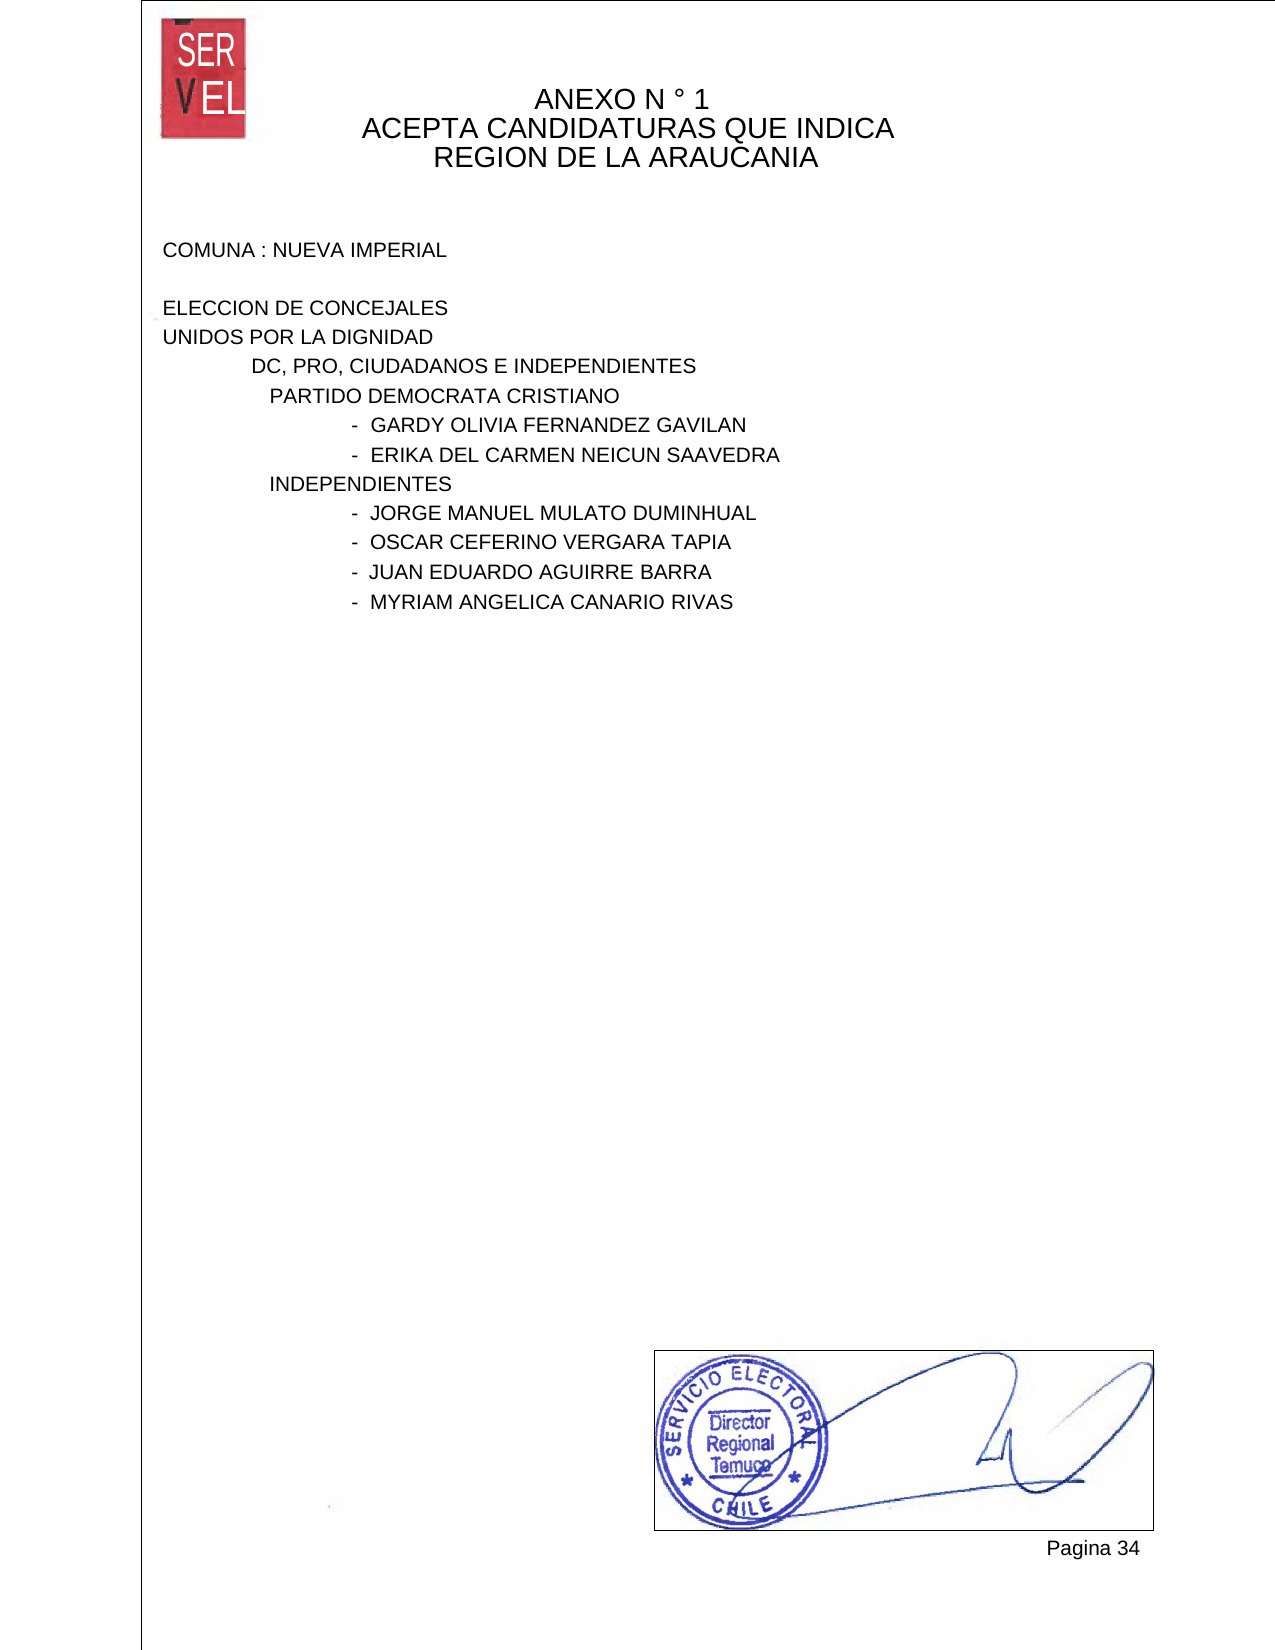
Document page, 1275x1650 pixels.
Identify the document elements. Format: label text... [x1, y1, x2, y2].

list JUAN EDUARDO AGUIRRE BARRA [351, 560, 1152, 584]
list OSCAR CEFERINO VERGARA TAPIA [351, 530, 1152, 554]
list JORGE MANUEL MULATO DUMINHUAL [351, 501, 1152, 525]
picture [142, 1, 1275, 1650]
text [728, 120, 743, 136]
list ERIKA DEL CARMEN NEICUN SAAVEDRA INDEPENDIENTES [269, 443, 780, 496]
list MYRIAM ANGELICA CANARIO RIVAS [351, 590, 1152, 614]
text ACEPTA CANDIDATURAS QUE INDICA [356, 118, 737, 143]
text COMUNA : NUEVA IMPERIAL [162, 237, 1152, 261]
text EL ANEXO N ° 1 [200, 76, 1152, 118]
text ACEPTA CANDIDATURAS QUE INDICA [737, 118, 900, 143]
text DC, PRO, CIUDADANOS E INDEPENDIENTES PARTIDO DEMOCRATA CRISTIANO [251, 354, 699, 407]
text ELECCION DE CONCEJALES UNIDOS POR LA DIGNIDAD [162, 296, 451, 349]
subtitle SER [177, 27, 1152, 76]
text REGION DE LA ARAUCANIA [429, 143, 823, 174]
text Pagina 34 [146, 1536, 1140, 1560]
list GARDY OLIVIA FERNANDEZ GAVILAN [351, 413, 1152, 437]
